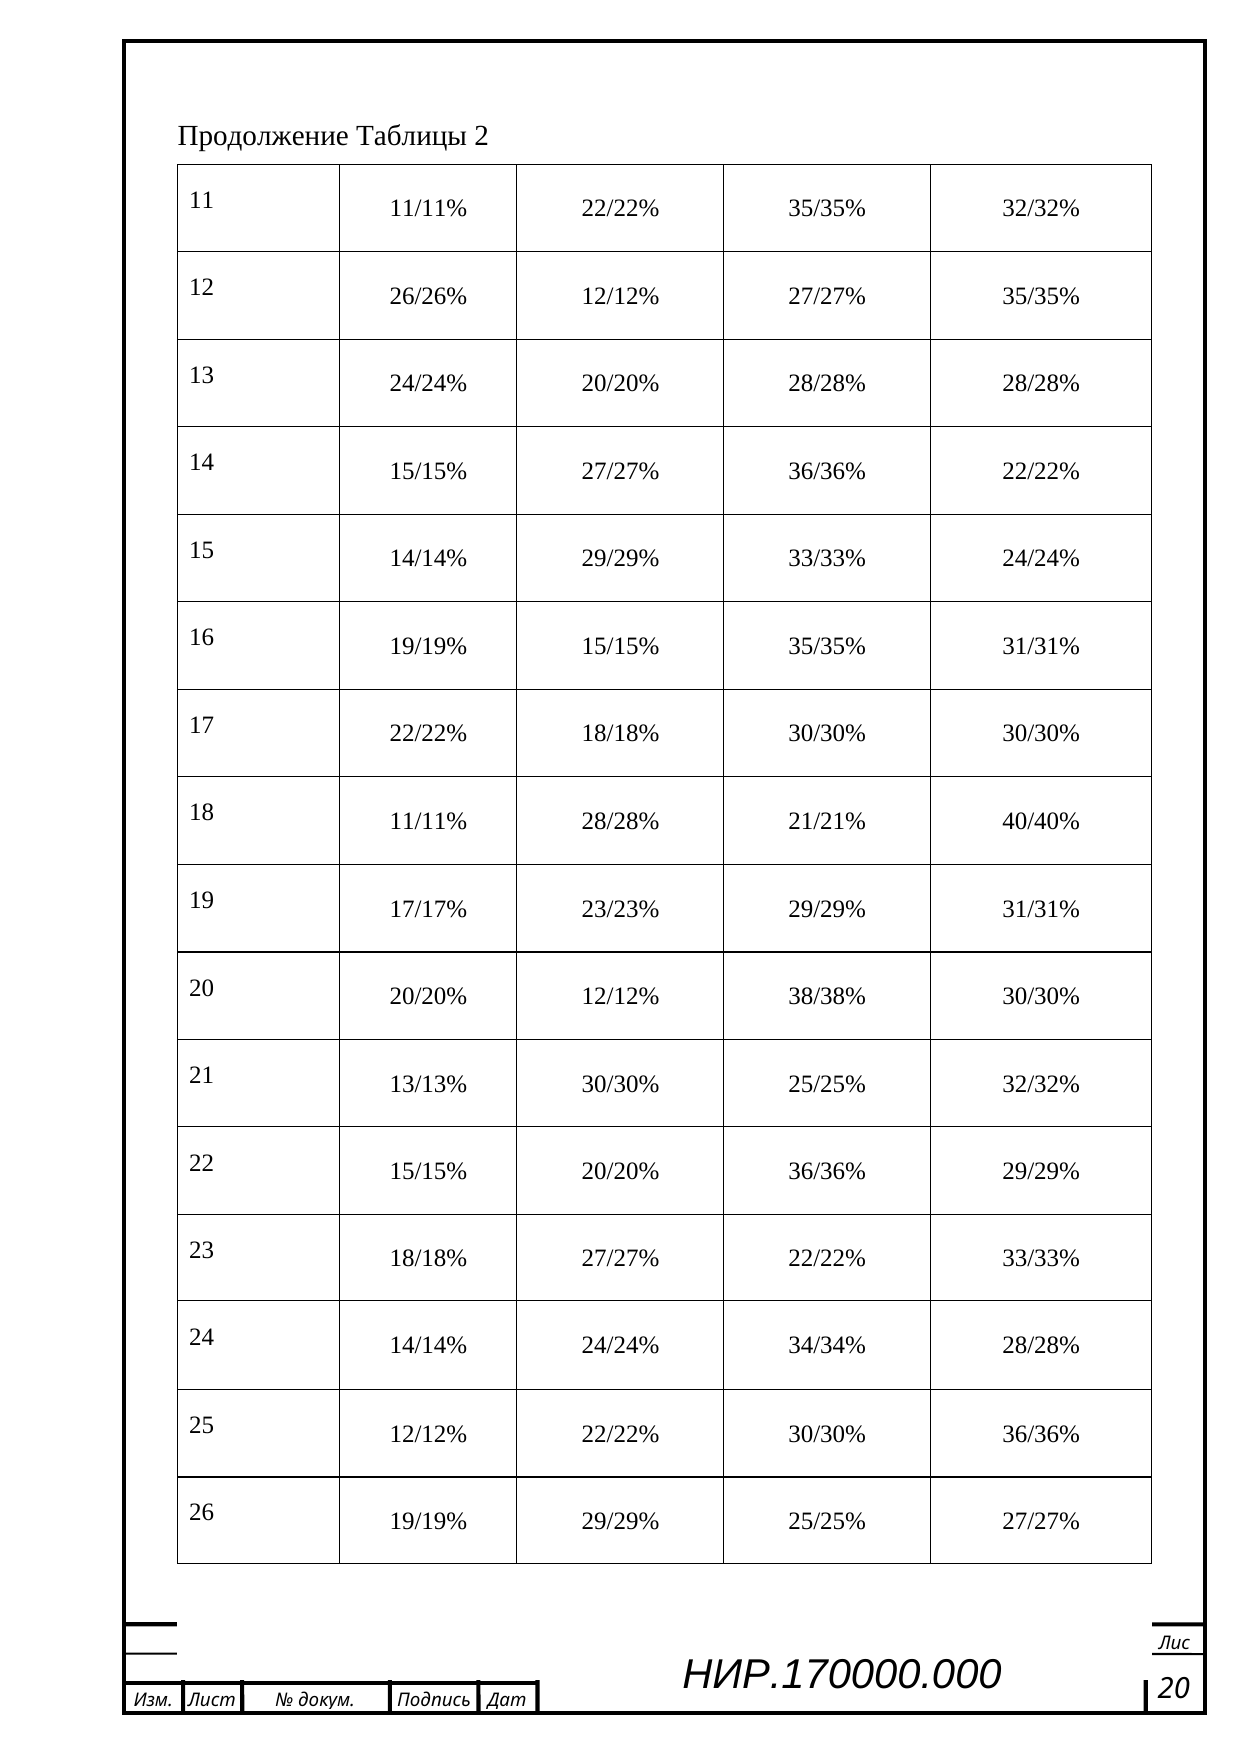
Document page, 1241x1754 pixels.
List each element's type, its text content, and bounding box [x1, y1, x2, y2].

table_header 32/32% [931, 165, 1151, 251]
table_cell 30/30% [724, 690, 930, 776]
table_cell 19/19% [340, 602, 516, 689]
table_cell 24/24% [340, 340, 516, 426]
table_cell 12/12% [517, 252, 723, 338]
table_cell 32/32% [931, 1040, 1151, 1126]
table_cell 29/29% [517, 1478, 723, 1563]
table_cell 27/27% [517, 427, 723, 513]
table_cell 26 [178, 1478, 339, 1563]
table_cell 18/18% [517, 690, 723, 776]
table_cell 38/38% [724, 953, 930, 1039]
table_cell 29/29% [931, 1127, 1151, 1213]
table_cell 24/24% [517, 1301, 723, 1388]
table_cell 18/18% [340, 1215, 516, 1300]
table_cell 33/33% [931, 1215, 1151, 1300]
table_cell 13/13% [340, 1040, 516, 1126]
table_cell 14/14% [340, 515, 516, 601]
table_cell 13 [178, 340, 339, 426]
table_cell 12 [178, 252, 339, 338]
table_cell 14/14% [340, 1301, 516, 1388]
table_cell 28/28% [724, 340, 930, 426]
table_cell 20/20% [517, 340, 723, 426]
table_header 11 [178, 165, 339, 251]
table_cell 30/30% [931, 953, 1151, 1039]
table_cell 36/36% [724, 1127, 930, 1213]
table_cell 22/22% [724, 1215, 930, 1300]
table_cell 27/27% [931, 1478, 1151, 1563]
table_header 11/11% [340, 165, 516, 251]
table_cell 18 [178, 777, 339, 864]
table_cell 15/15% [340, 427, 516, 513]
table_cell 34/34% [724, 1301, 930, 1388]
table_cell 12/12% [517, 953, 723, 1039]
table_cell 30/30% [931, 690, 1151, 776]
table_cell 24/24% [931, 515, 1151, 601]
table_cell 31/31% [931, 602, 1151, 689]
text Продолжение Таблицы 2 [177, 118, 1152, 152]
table_cell 16 [178, 602, 339, 689]
table_cell 15/15% [517, 602, 723, 689]
table_cell 27/27% [724, 252, 930, 338]
table_cell 17 [178, 690, 339, 776]
table_cell 22/22% [340, 690, 516, 776]
table_cell 26/26% [340, 252, 516, 338]
table_cell 15/15% [340, 1127, 516, 1213]
table_cell 33/33% [724, 515, 930, 601]
table_cell 25/25% [724, 1478, 930, 1563]
table_cell 30/30% [517, 1040, 723, 1126]
table_cell 12/12% [340, 1390, 516, 1476]
table_cell 36/36% [931, 1390, 1151, 1476]
table_cell 15 [178, 515, 339, 601]
table_cell 29/29% [724, 865, 930, 951]
table_cell 28/28% [931, 340, 1151, 426]
table_cell 28/28% [517, 777, 723, 864]
table_cell 17/17% [340, 865, 516, 951]
table_cell 20 [178, 953, 339, 1039]
table_cell 36/36% [724, 427, 930, 513]
table_cell 22/22% [931, 427, 1151, 513]
table_cell 35/35% [931, 252, 1151, 338]
table_cell 25/25% [724, 1040, 930, 1126]
table_cell 11/11% [340, 777, 516, 864]
table_cell 24 [178, 1301, 339, 1388]
table_header 22/22% [517, 165, 723, 251]
table_cell 14 [178, 427, 339, 513]
table_cell 19 [178, 865, 339, 951]
table_cell 40/40% [931, 777, 1151, 864]
table_cell 25 [178, 1390, 339, 1476]
table_header 35/35% [724, 165, 930, 251]
table_cell 23/23% [517, 865, 723, 951]
table_cell 22/22% [517, 1390, 723, 1476]
table_cell 27/27% [517, 1215, 723, 1300]
table_cell 29/29% [517, 515, 723, 601]
table_cell 30/30% [724, 1390, 930, 1476]
table_cell 21/21% [724, 777, 930, 864]
table_cell 22 [178, 1127, 339, 1213]
table_cell 35/35% [724, 602, 930, 689]
table_cell 28/28% [931, 1301, 1151, 1388]
table_cell 23 [178, 1215, 339, 1300]
table_cell 31/31% [931, 865, 1151, 951]
table_cell 20/20% [340, 953, 516, 1039]
table_cell 20/20% [517, 1127, 723, 1213]
table_cell 19/19% [340, 1478, 516, 1563]
table_cell 21 [178, 1040, 339, 1126]
